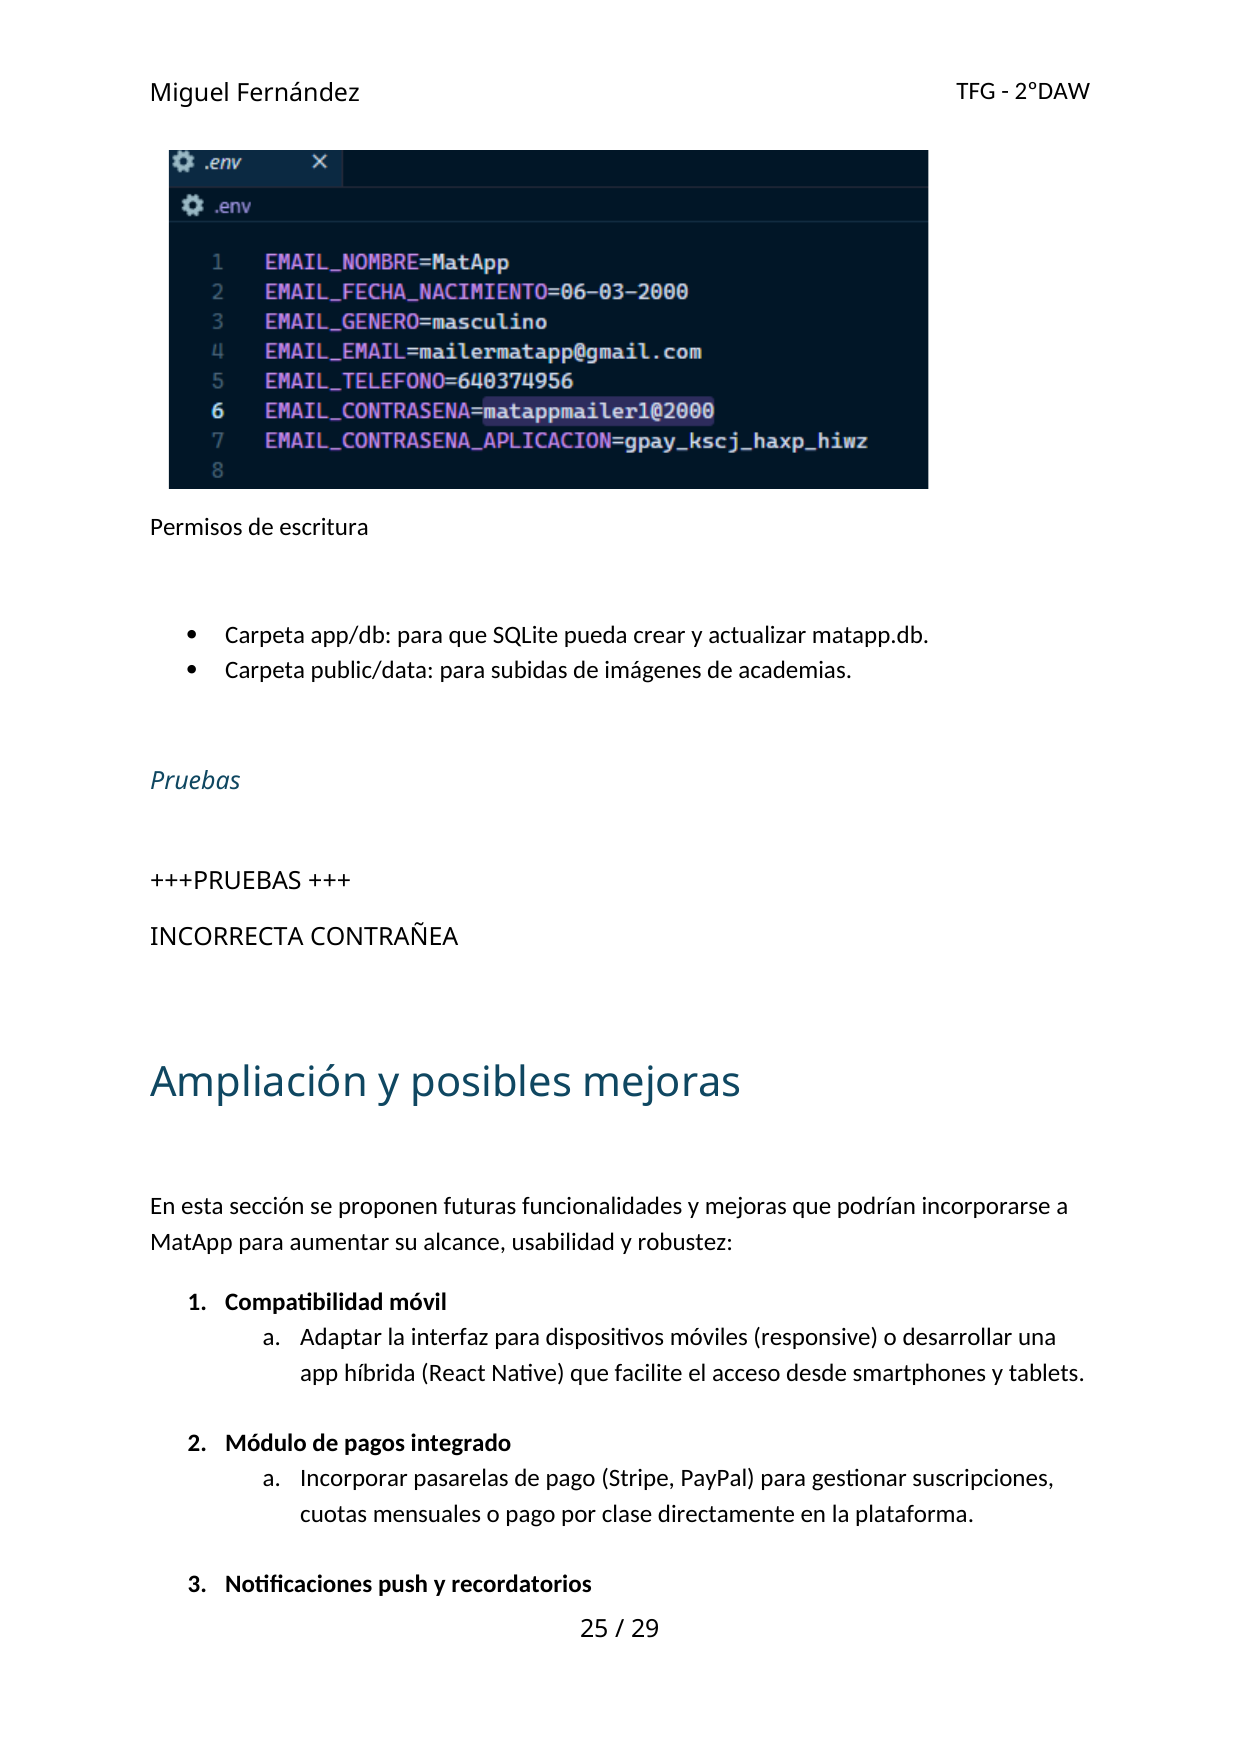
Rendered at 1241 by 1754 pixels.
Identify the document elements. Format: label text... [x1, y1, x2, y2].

list Carpeta public/data: para subidas de imágenes de academias. [187, 654, 1090, 685]
list Incorporar pasarelas de pago (Stripe, PayPal) para gestionar suscripciones, cuotas mensuales o pago por clase directamente en la plataforma. [262, 1463, 1090, 1528]
list Notificaciones push y recordatorios [187, 1568, 1090, 1599]
text Permisos de escritura [150, 511, 1090, 542]
text +++PRUEBAS +++ [150, 862, 1090, 897]
list Carpeta app/db: para que SQLite pueda crear y actualizar matapp.db. [187, 619, 1090, 650]
list Adaptar la interfaz para dispositivos móviles (responsive) o desarrollar una app híbrida (React Native) que facilite el acceso desde smartphones y tablets. [262, 1321, 1090, 1387]
list Módulo de pagos integrado [187, 1427, 1090, 1458]
subtitle Pruebas [150, 763, 1090, 797]
subtitle Ampliación y posibles mejoras [150, 1052, 1090, 1108]
text En esta sección se proponen futuras funcionalidades y mejoras que podrían incorporarse a MatApp para aumentar su alcance, usabilidad y robustez: [150, 1190, 1090, 1256]
list Compatibilidad móvil [187, 1286, 1090, 1317]
text INCORRECTA CONTRAÑEA [150, 919, 1090, 953]
